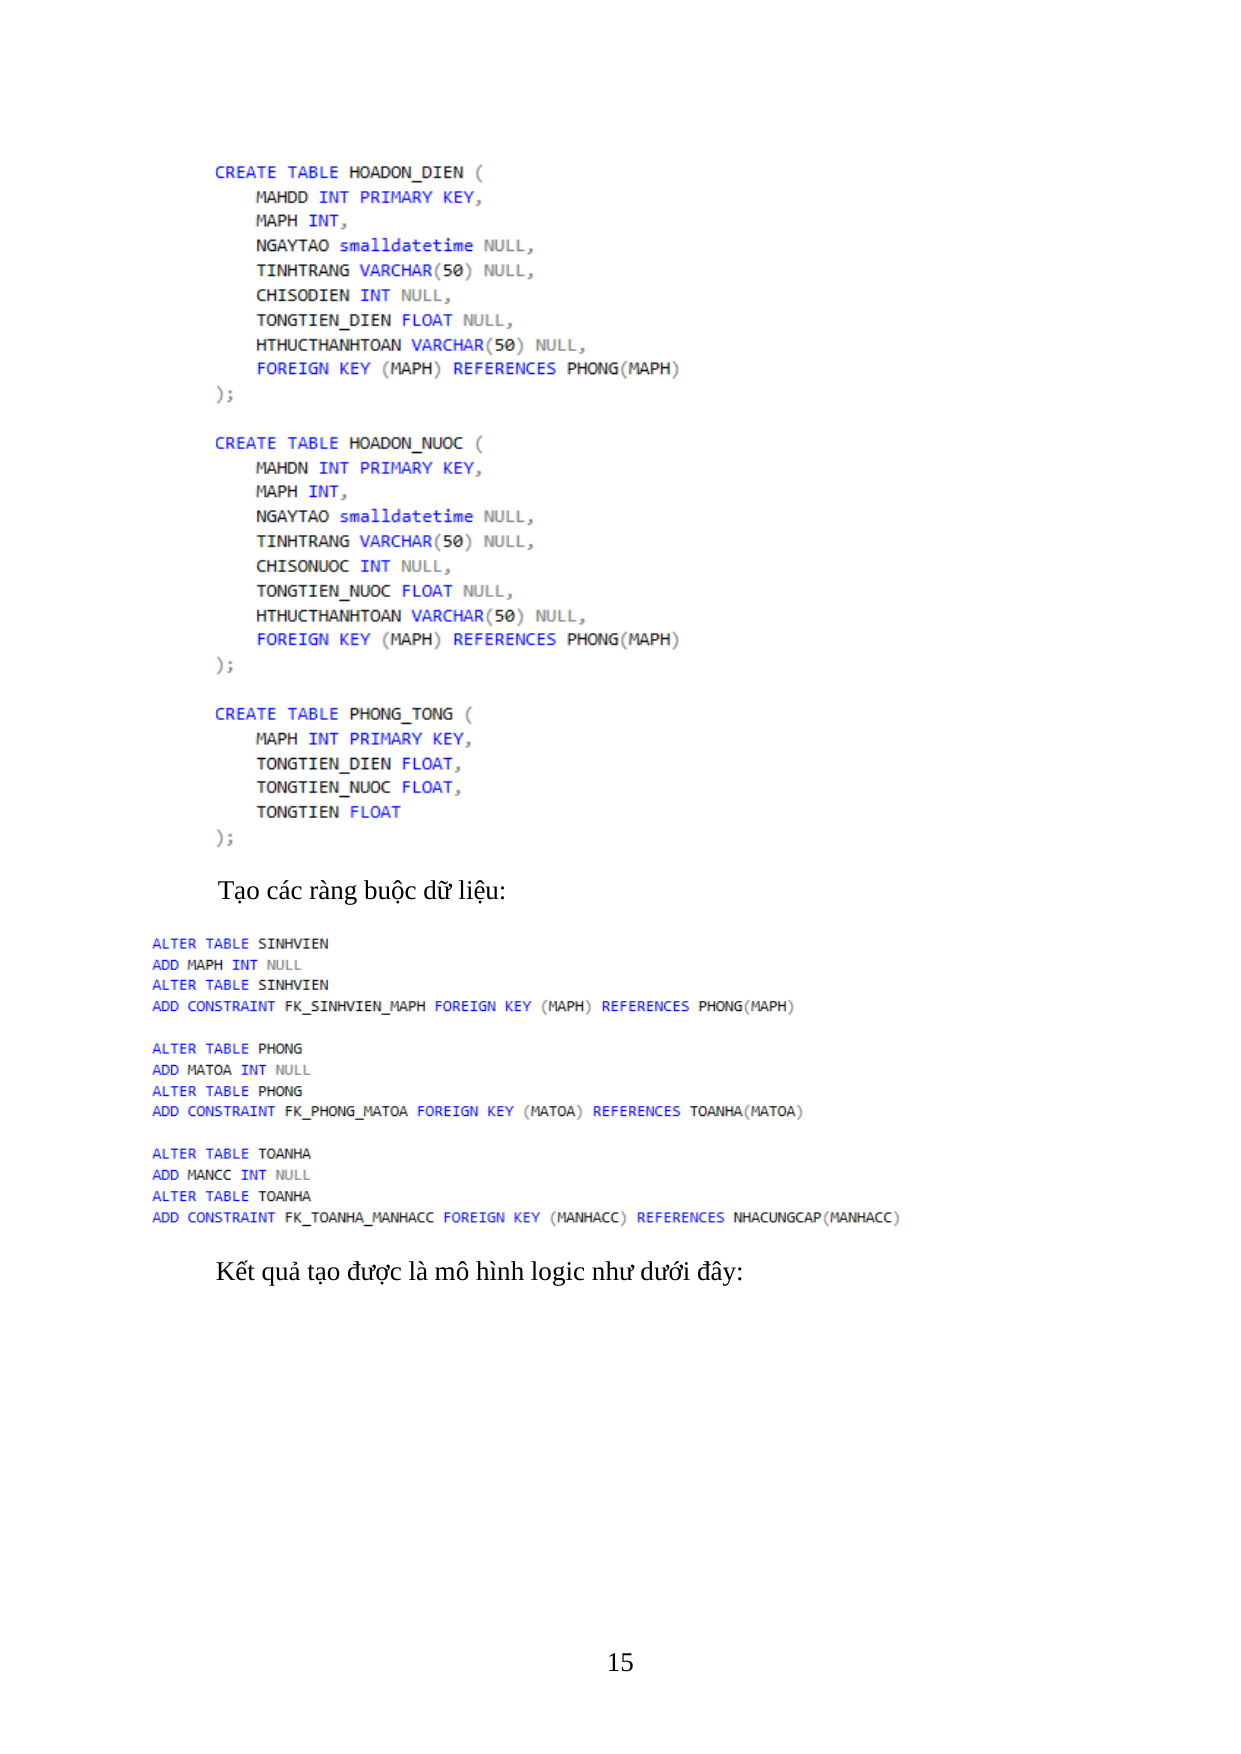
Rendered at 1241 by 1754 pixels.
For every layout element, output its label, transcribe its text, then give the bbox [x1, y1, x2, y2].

picture [215, 150, 1156, 859]
picture [150, 920, 1091, 1240]
text Kết quả tạo được là mô hình logic như dưới đây: [216, 1255, 1090, 1286]
text Tạo các ràng buộc dữ liệu: [150, 874, 1090, 905]
